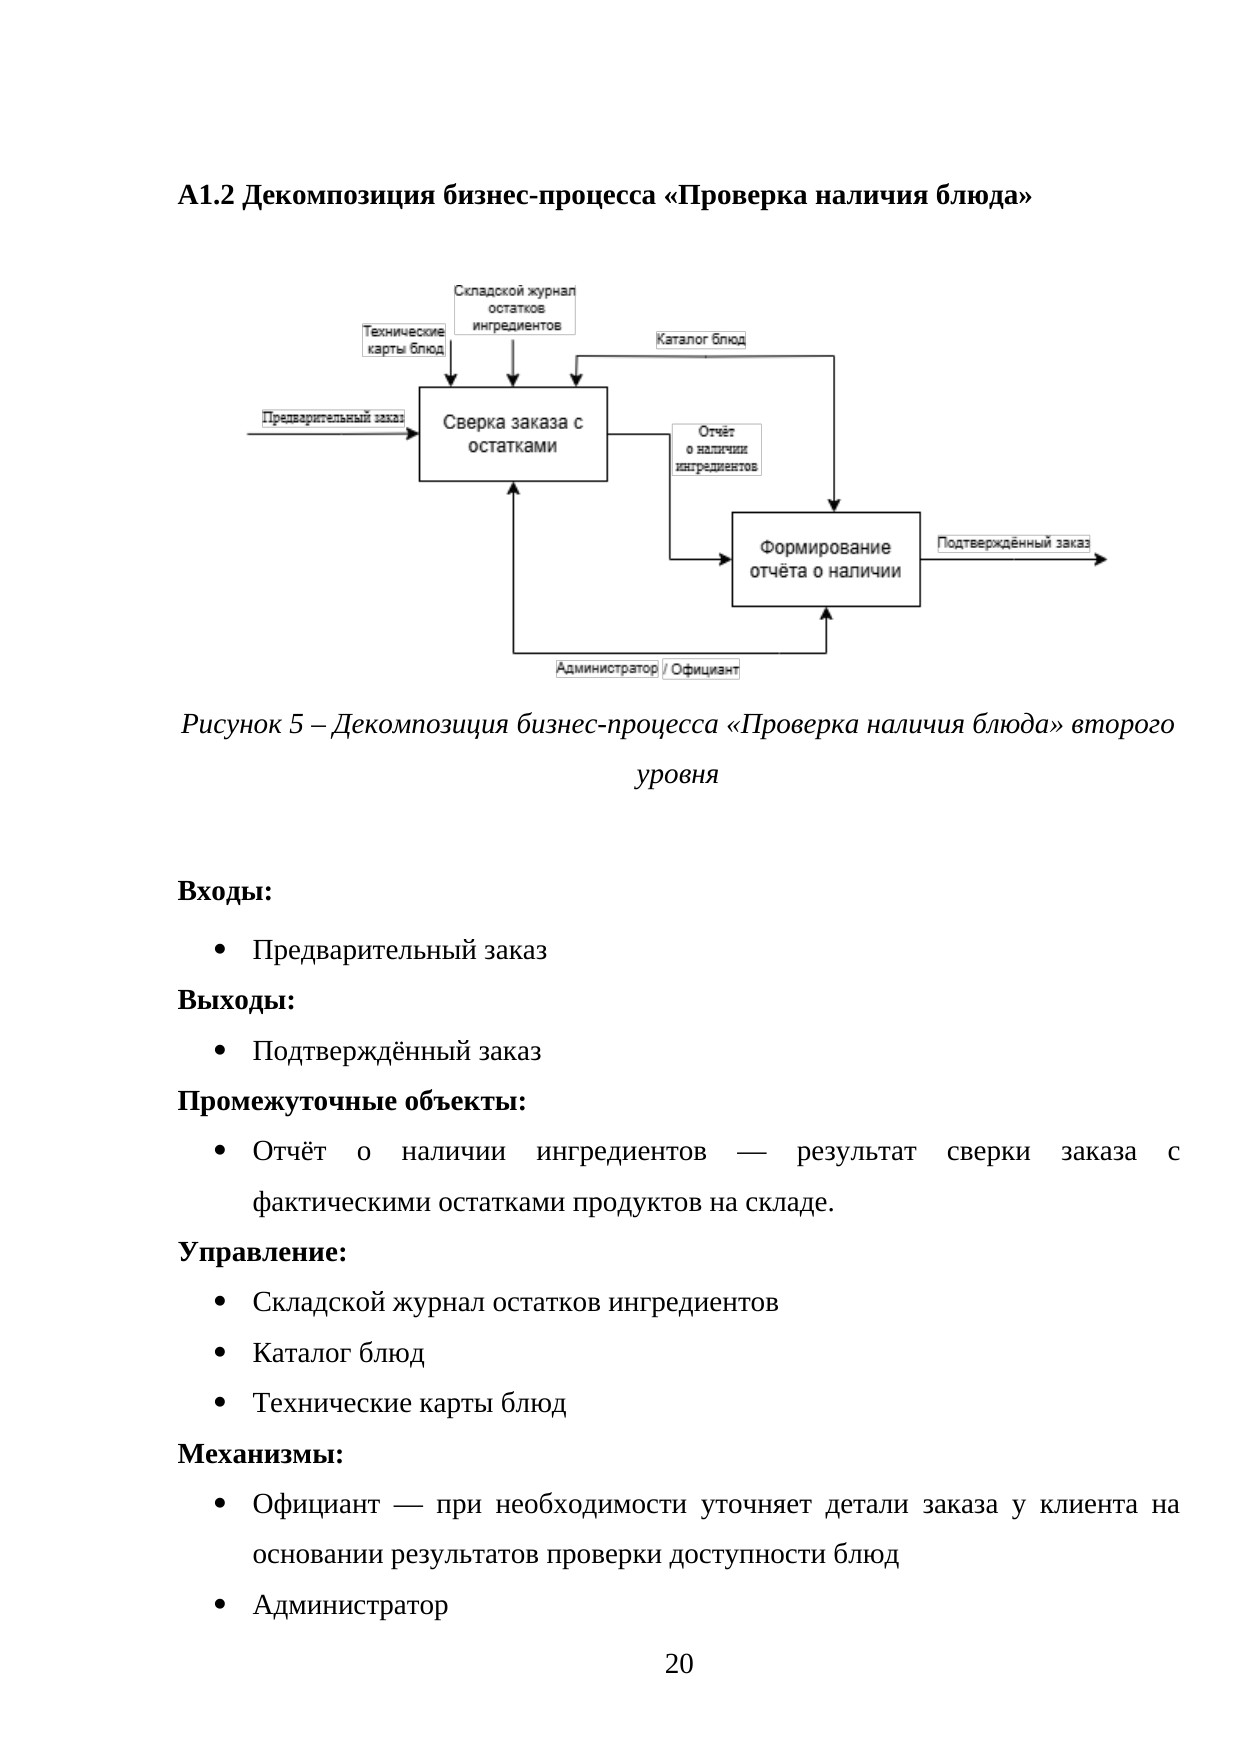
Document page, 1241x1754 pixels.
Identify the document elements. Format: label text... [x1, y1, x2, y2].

list Подтверждённый заказ [215, 1033, 1181, 1066]
list Промежуточные объекты: [177, 1083, 1181, 1117]
list Выходы: [177, 982, 1181, 1016]
list Каталог блюд [215, 1335, 1181, 1369]
list Складской журнал остатков ингредиентов [215, 1284, 1181, 1318]
text Входы: [177, 873, 1181, 907]
list Администратор [215, 1587, 1181, 1621]
subtitle A1.2 Декомпозиция бизнес-процесса «Проверка наличия блюда» [177, 177, 1181, 210]
text Рисунок 5 – Декомпозиция бизнес-процесса «Проверка наличия блюда» второго уровня [177, 706, 1181, 790]
picture [236, 285, 1123, 681]
list Технические карты блюд [215, 1385, 1181, 1419]
list Отчёт о наличии ингредиентов — результат сверки заказа с фактическими остатками продуктов на складе. [215, 1133, 1181, 1217]
list Механизмы: [177, 1436, 1181, 1469]
list Управление: [177, 1234, 1181, 1268]
list Предварительный заказ [215, 932, 1181, 966]
list Официант — при необходимости уточняет детали заказа у клиента на основании результатов проверки доступности блюд [215, 1486, 1181, 1570]
